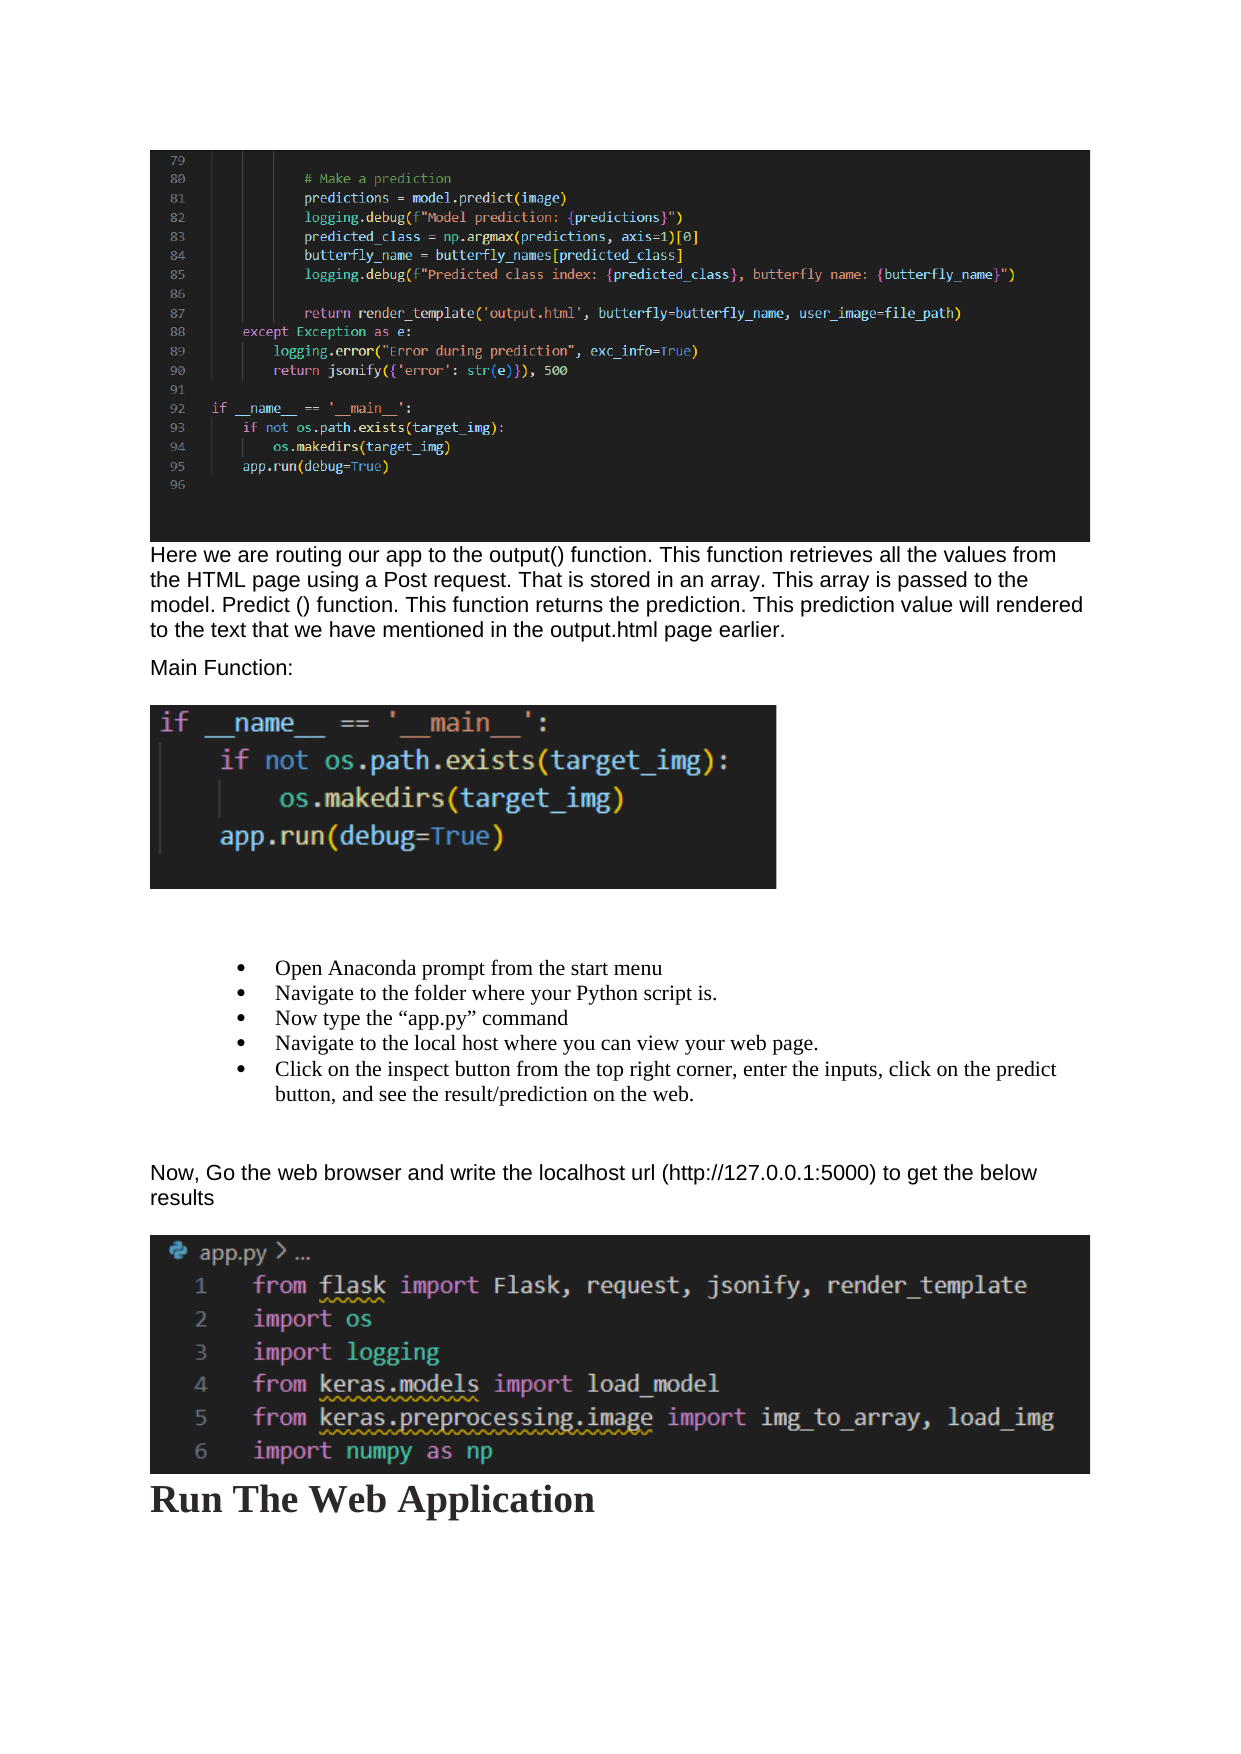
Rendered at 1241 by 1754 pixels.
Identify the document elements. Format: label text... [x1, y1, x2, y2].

list Click on the inspect button from the top right corner, enter the inputs, click on the predict button, and see the result/prediction on the web. [237, 1056, 1090, 1135]
picture [150, 150, 1091, 542]
text Now, Go the web browser and write the localhost url (http://127.0.0.1:5000) to get the below results [150, 1160, 1090, 1210]
picture [150, 705, 777, 889]
list Open Anaconda prompt from the start menu [237, 955, 1090, 980]
list Navigate to the folder where your Python script is. [237, 980, 1090, 1005]
subtitle Run The Web Application [150, 1474, 1090, 1521]
picture [150, 1235, 1091, 1474]
text Here we are routing our app to the output() function. This function retrieves all the values from the HTML page using a Post request. That is stored in an array. This array is passed to the model. Predict () function. This function returns the prediction. This prediction value will rendered to the text that we have mentioned in the output.html page earlier. [150, 542, 1090, 643]
list Now type the “app.py” command [237, 1005, 1090, 1030]
list Navigate to the local host where you can view your web page. [237, 1030, 1090, 1056]
